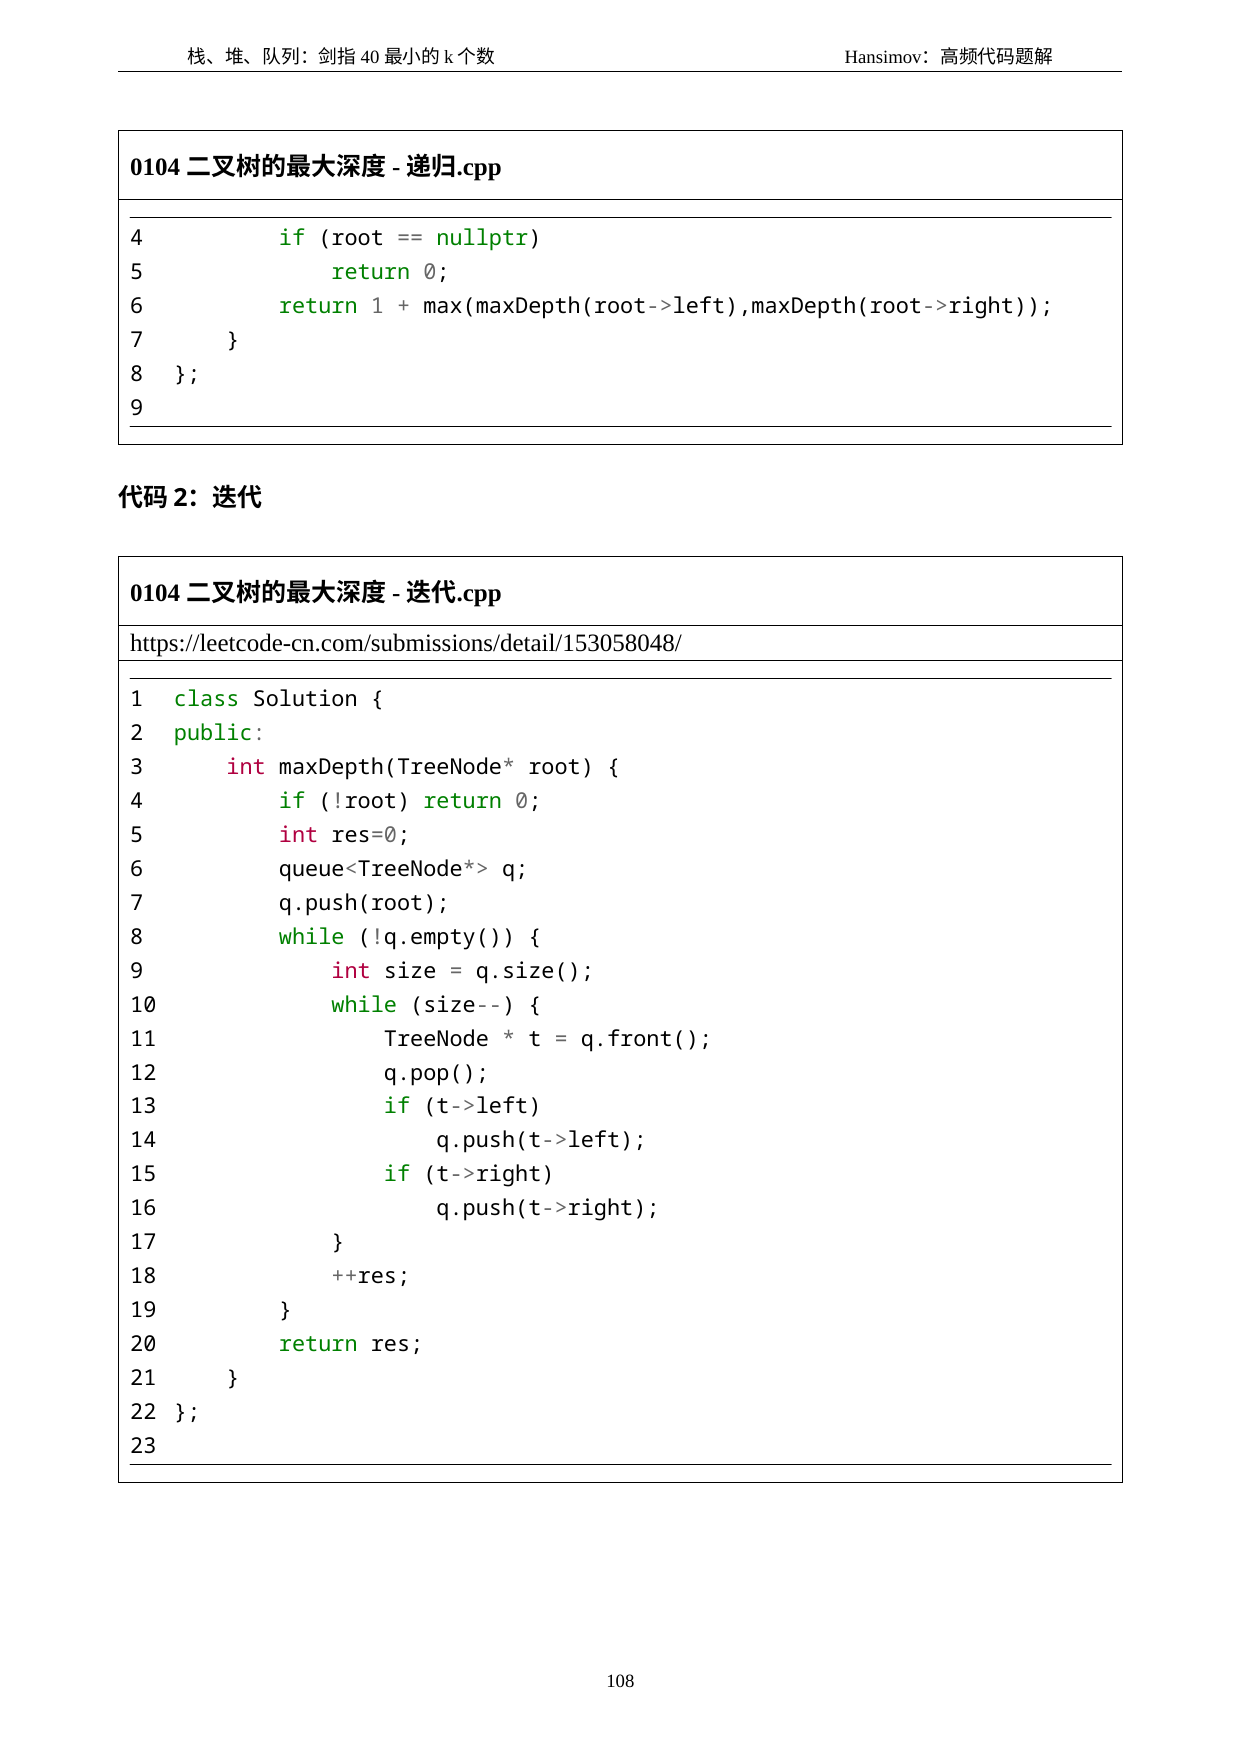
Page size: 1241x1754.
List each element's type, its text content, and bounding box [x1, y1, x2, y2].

table_header 0104 二叉树的最大深度 - 递归.cpp [119, 131, 1122, 199]
table_cell class Solution { public: int maxDepth(TreeNode* root) { if (!root) return 0; int res=0; queue<TreeNode*> q; q.push(root); while (!q.empty()) { int size = q.size(); while (size--) { TreeNode * t = q.front(); q.pop(); if (t->left) q.push(t->left); if (t->right) q.push(t->right); } ++res; } return res; } }; [119, 661, 1122, 1482]
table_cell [119, 200, 1122, 444]
table_header 0104 二叉树的最大深度 - 迭代.cpp [119, 557, 1122, 625]
table_cell https://leetcode-cn.com/submissions/detail/153058048/ [119, 626, 1122, 660]
subtitle 代码2：迭代 [118, 462, 1097, 530]
